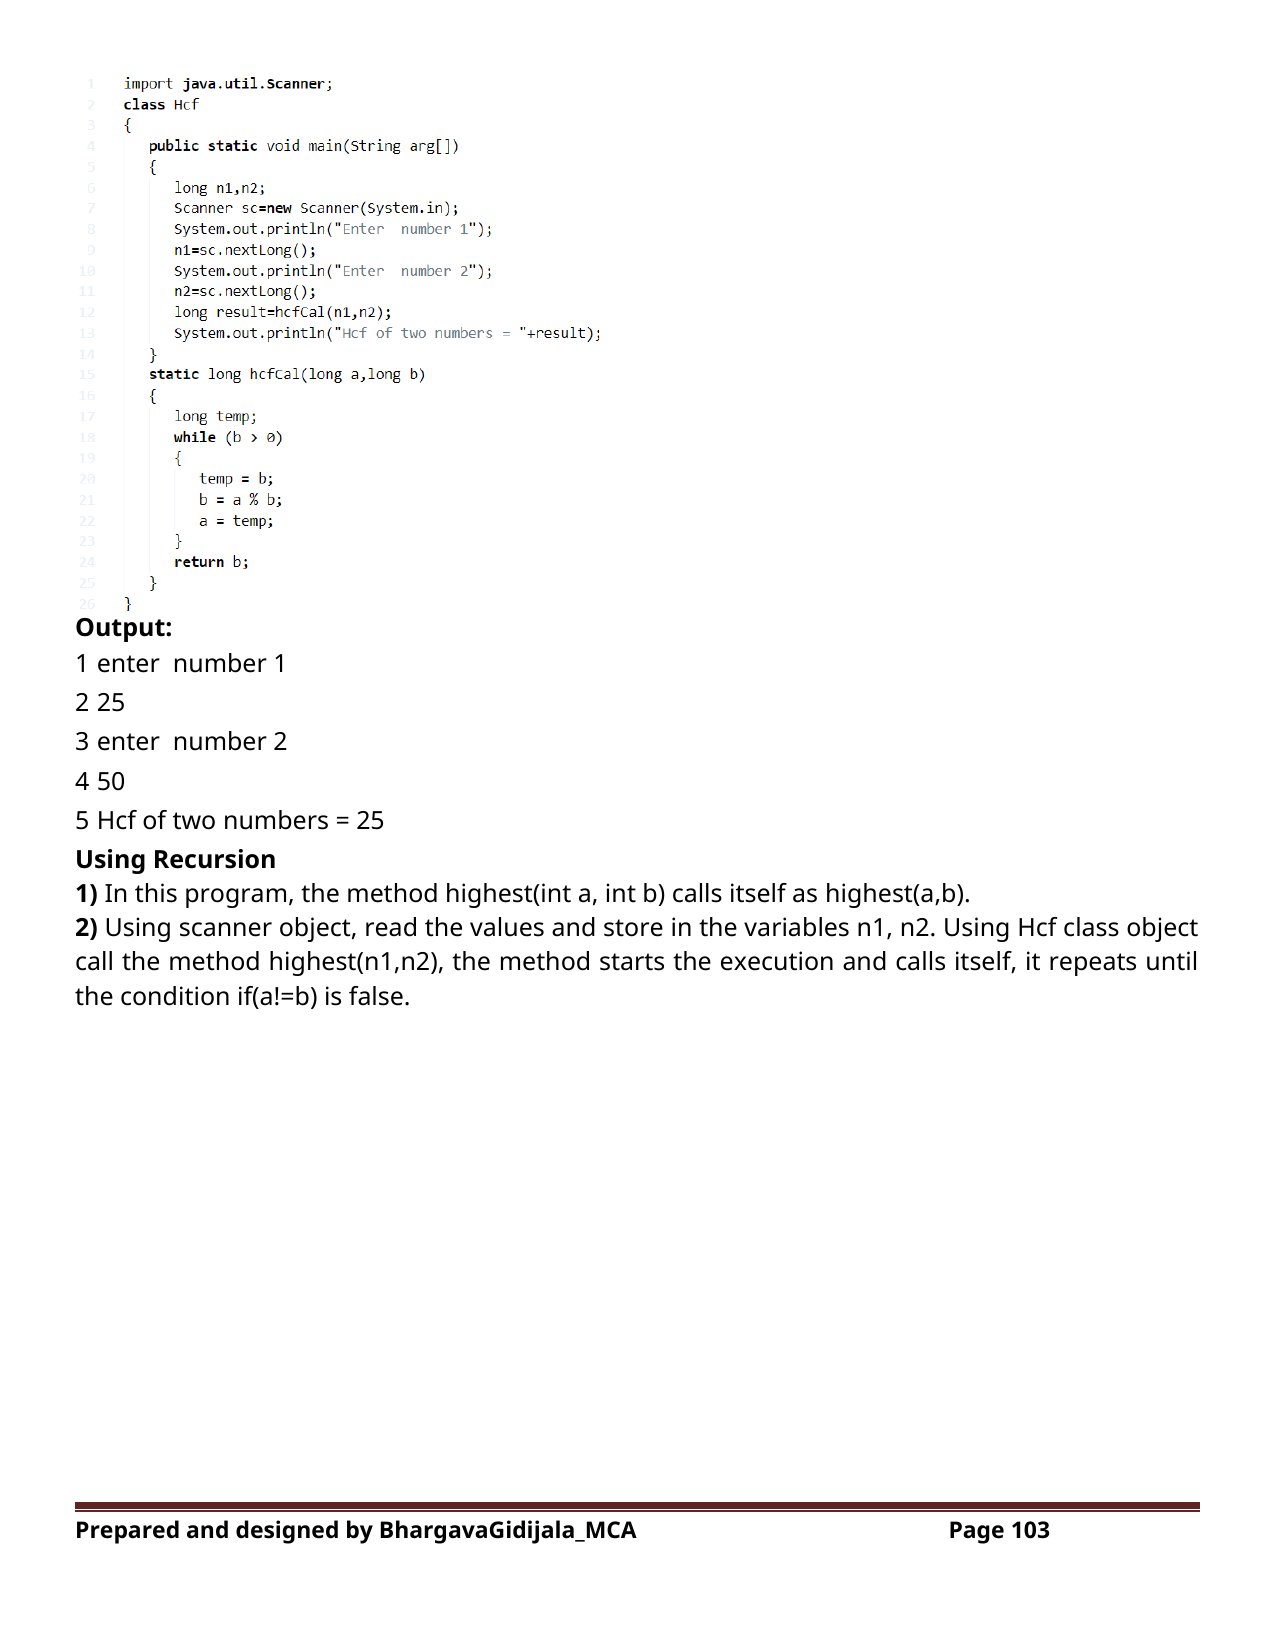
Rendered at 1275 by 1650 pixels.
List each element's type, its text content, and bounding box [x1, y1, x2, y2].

table_header enter number 1 25 enter number 2 50 Hcf of two numbers = 25 [95, 644, 669, 842]
text Output: [75, 610, 1200, 644]
table_header 1 2 3 4 5 [74, 644, 95, 842]
text 1) In this program, the method highest(int a, int b) calls itself as highest(a,b). [75, 876, 1200, 910]
subtitle Using Recursion [75, 842, 1200, 876]
picture [75, 75, 600, 611]
text 2) Using scanner object, read the values and store in the variables n1, n2. Using Hcf class object call the method highest(n1,n2), the method starts the execution and calls itself, it repeats until the condition if(a!=b) is false. [75, 910, 1200, 1012]
